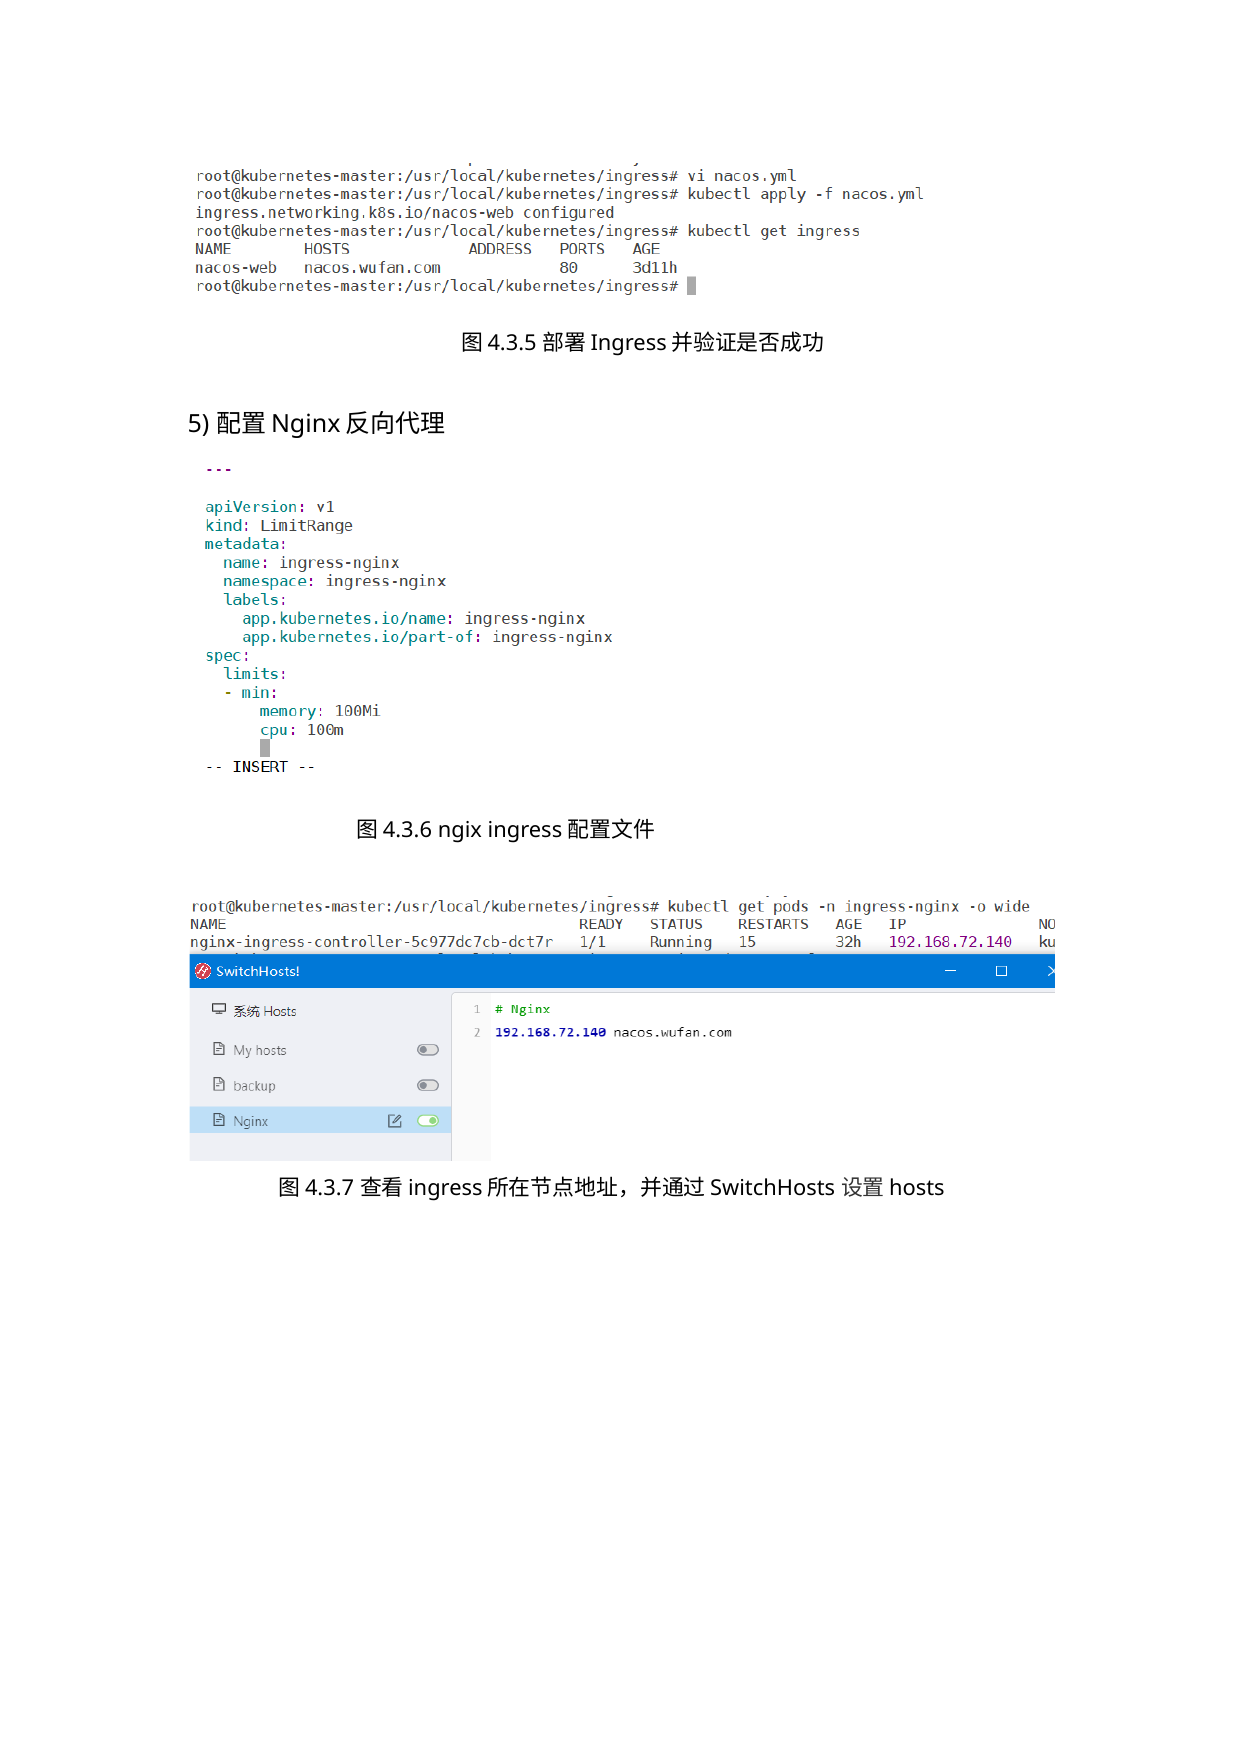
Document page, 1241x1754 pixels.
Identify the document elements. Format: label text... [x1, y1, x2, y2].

text 5) 配置Nginx反向代理 [187, 389, 1053, 454]
picture [189, 896, 1055, 1161]
picture [195, 457, 1062, 781]
picture [188, 163, 1054, 299]
